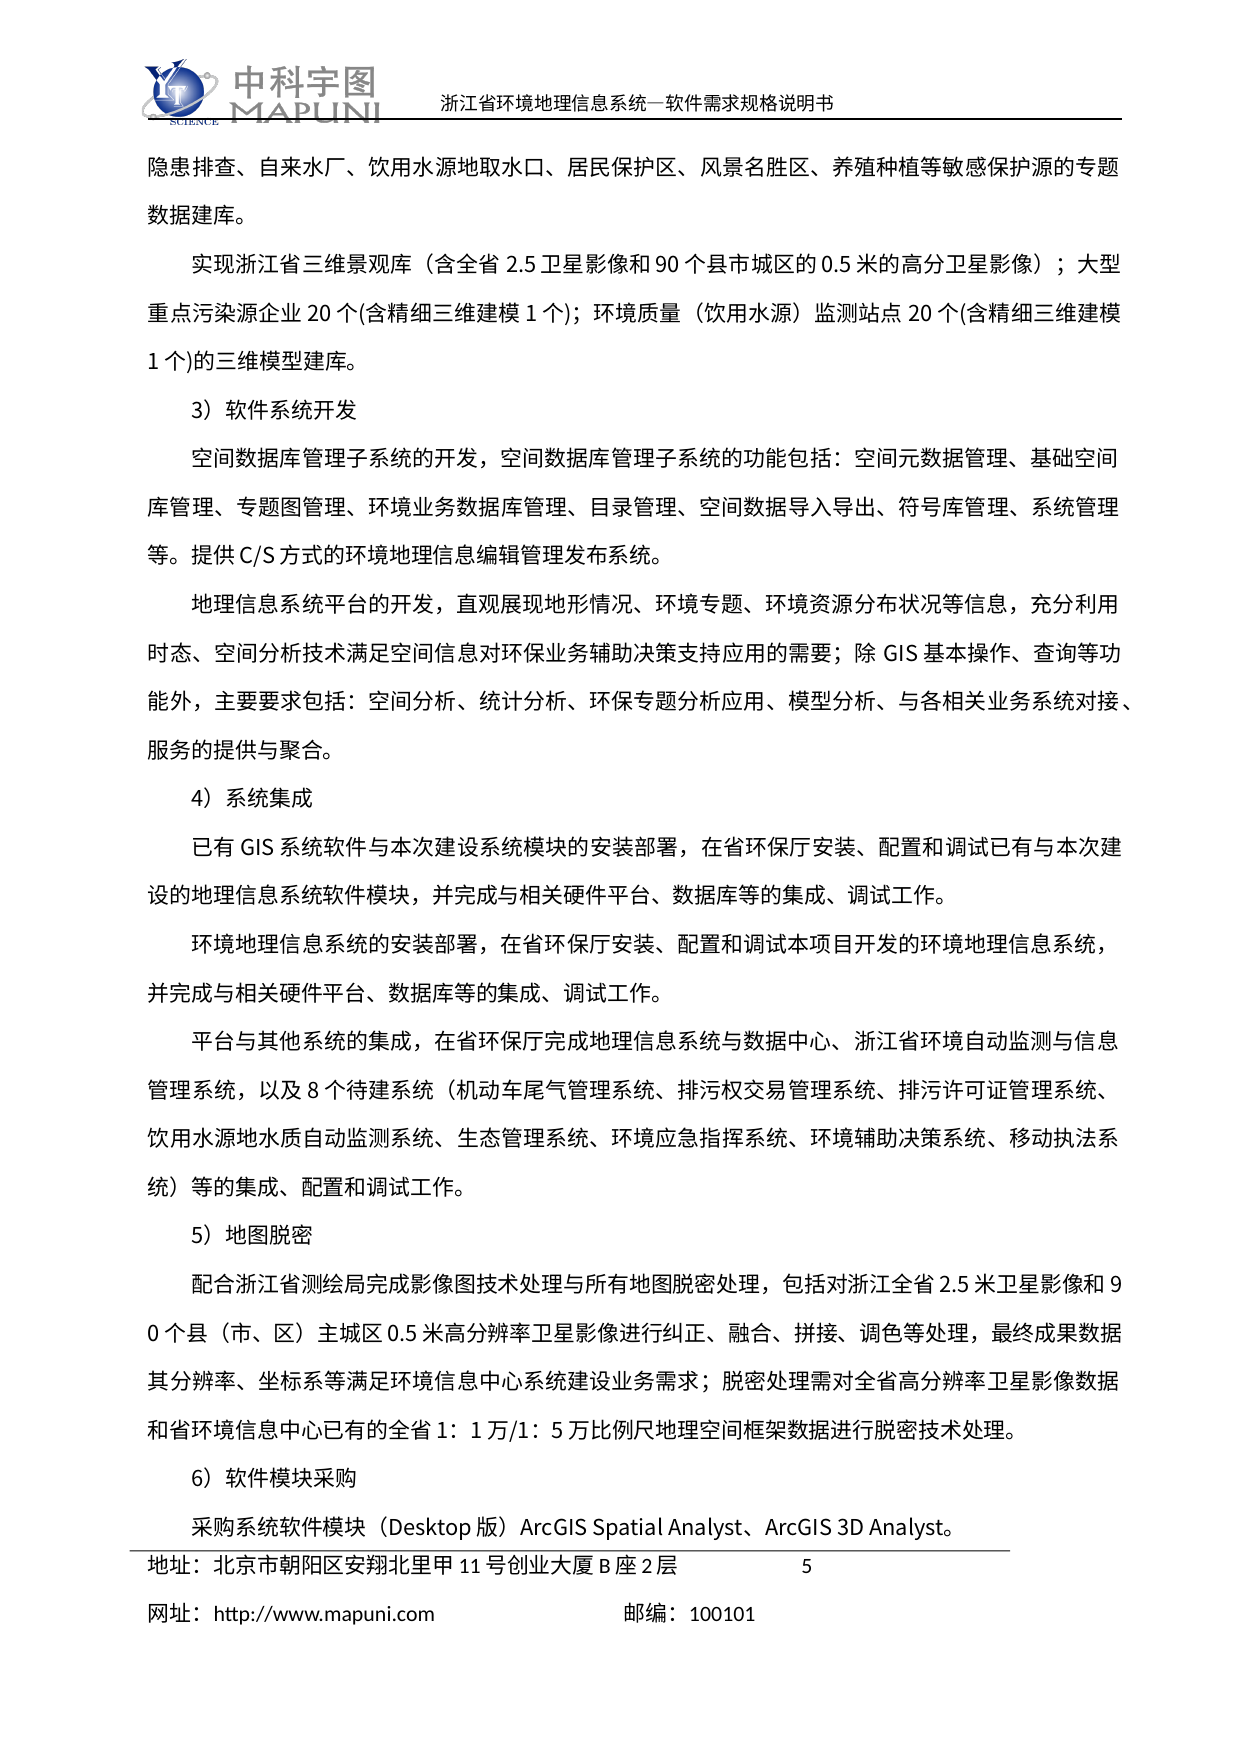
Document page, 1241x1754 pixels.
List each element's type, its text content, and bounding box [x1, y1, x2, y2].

text 3）软件系统开发 [148, 392, 1122, 425]
text 环境地理信息系统的安装部署，在省环保厅安装、配置和调试本项目开发的环境地理信息系统，并完成与相关硬件平台、数据库等的集成、调试工作。 [148, 926, 1122, 1008]
text 空间数据库管理子系统的开发，空间数据库管理子系统的功能包括：空间元数据管理、基础空间库管理、专题图管理、环境业务数据库管理、目录管理、空间数据导入导出、符号库管理、系统管理等。提供C/S方式的环境地理信息编辑管理发布系统。 [148, 441, 1122, 571]
text 4）系统集成 [148, 781, 1122, 813]
text 已有GIS系统软件与本次建设系统模块的安装部署，在省环保厅安装、配置和调试已有与本次建设的地理信息系统软件模块，并完成与相关硬件平台、数据库等的集成、调试工作。 [148, 829, 1122, 911]
text 配合浙江省测绘局完成影像图技术处理与所有地图脱密处理，包括对浙江全省2.5米卫星影像和90个县（市、区）主城区0.5米高分辨率卫星影像进行纠正、融合、拼接、调色等处理，最终成果数据其分辨率、坐标系等满足环境信息中心系统建设业务需求；脱密处理需对全省高分辨率卫星影像数据和省环境信息中心已有的全省1：1万/1：5万比例尺地理空间框架数据进行脱密技术处理。 [148, 1266, 1122, 1445]
text 实现浙江省三维景观库（含全省2.5卫星影像和90个县市城区的0.5米的高分卫星影像）；大型重点污染源企业20个(含精细三维建模1个)；环境质量（饮用水源）监测站点20个(含精细三维建模1个)的三维模型建库。 [148, 246, 1122, 376]
text 地理信息系统平台的开发，直观展现地形情况、环境专题、环境资源分布状况等信息，充分利用时态、空间分析技术满足空间信息对环保业务辅助决策支持应用的需要；除GIS基本操作、查询等功能外，主要要求包括：空间分析、统计分析、环保专题分析应用、模型分析、与各相关业务系统对接、服务的提供与聚合。 [148, 586, 1122, 765]
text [148, 149, 1122, 231]
picture [141, 59, 380, 125]
text 5）地图脱密 [148, 1218, 1122, 1251]
text 平台与其他系统的集成，在省环保厅完成地理信息系统与数据中心、浙江省环境自动监测与信息管理系统，以及8个待建系统（机动车尾气管理系统、排污权交易管理系统、排污许可证管理系统、饮用水源地水质自动监测系统、生态管理系统、环境应急指挥系统、环境辅助决策系统、移动执法系统）等的集成、配置和调试工作。 [148, 1023, 1122, 1202]
text 6）软件模块采购 [148, 1461, 1122, 1493]
text 采购系统软件模块（Desktop版）ArcGIS Spatial Analyst、ArcGIS 3D Analyst。 [148, 1509, 1122, 1542]
